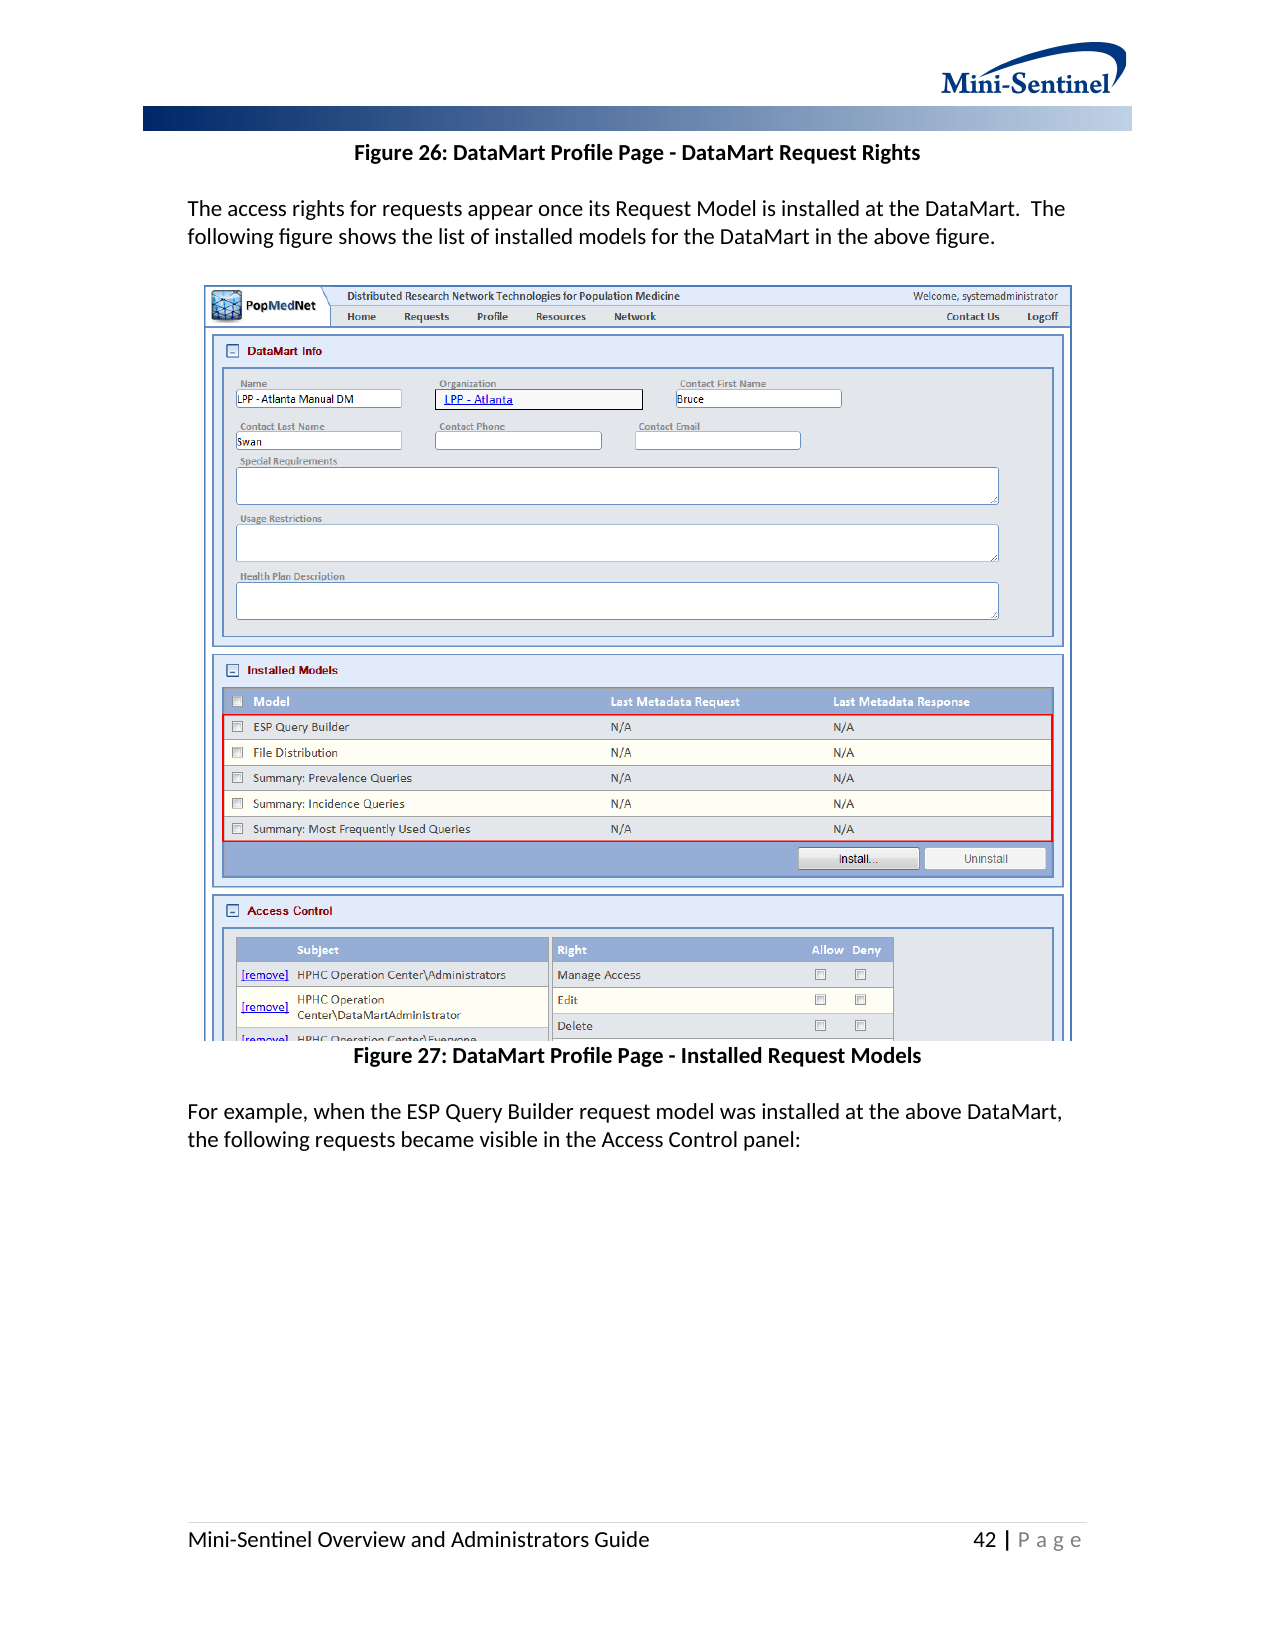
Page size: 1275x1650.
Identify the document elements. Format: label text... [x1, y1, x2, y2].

picture [941, 42, 1127, 96]
picture [187, 278, 1088, 1041]
text For example, when the ESP Query Builder request model was installed at the above DataMart, the following requests became visible in the Access Control panel: [187, 1097, 1087, 1153]
text The access rights for requests appear once its Request Model is installed at the DataMart. The following figure shows the list of installed models for the DataMart in the above figure. [187, 194, 1087, 250]
